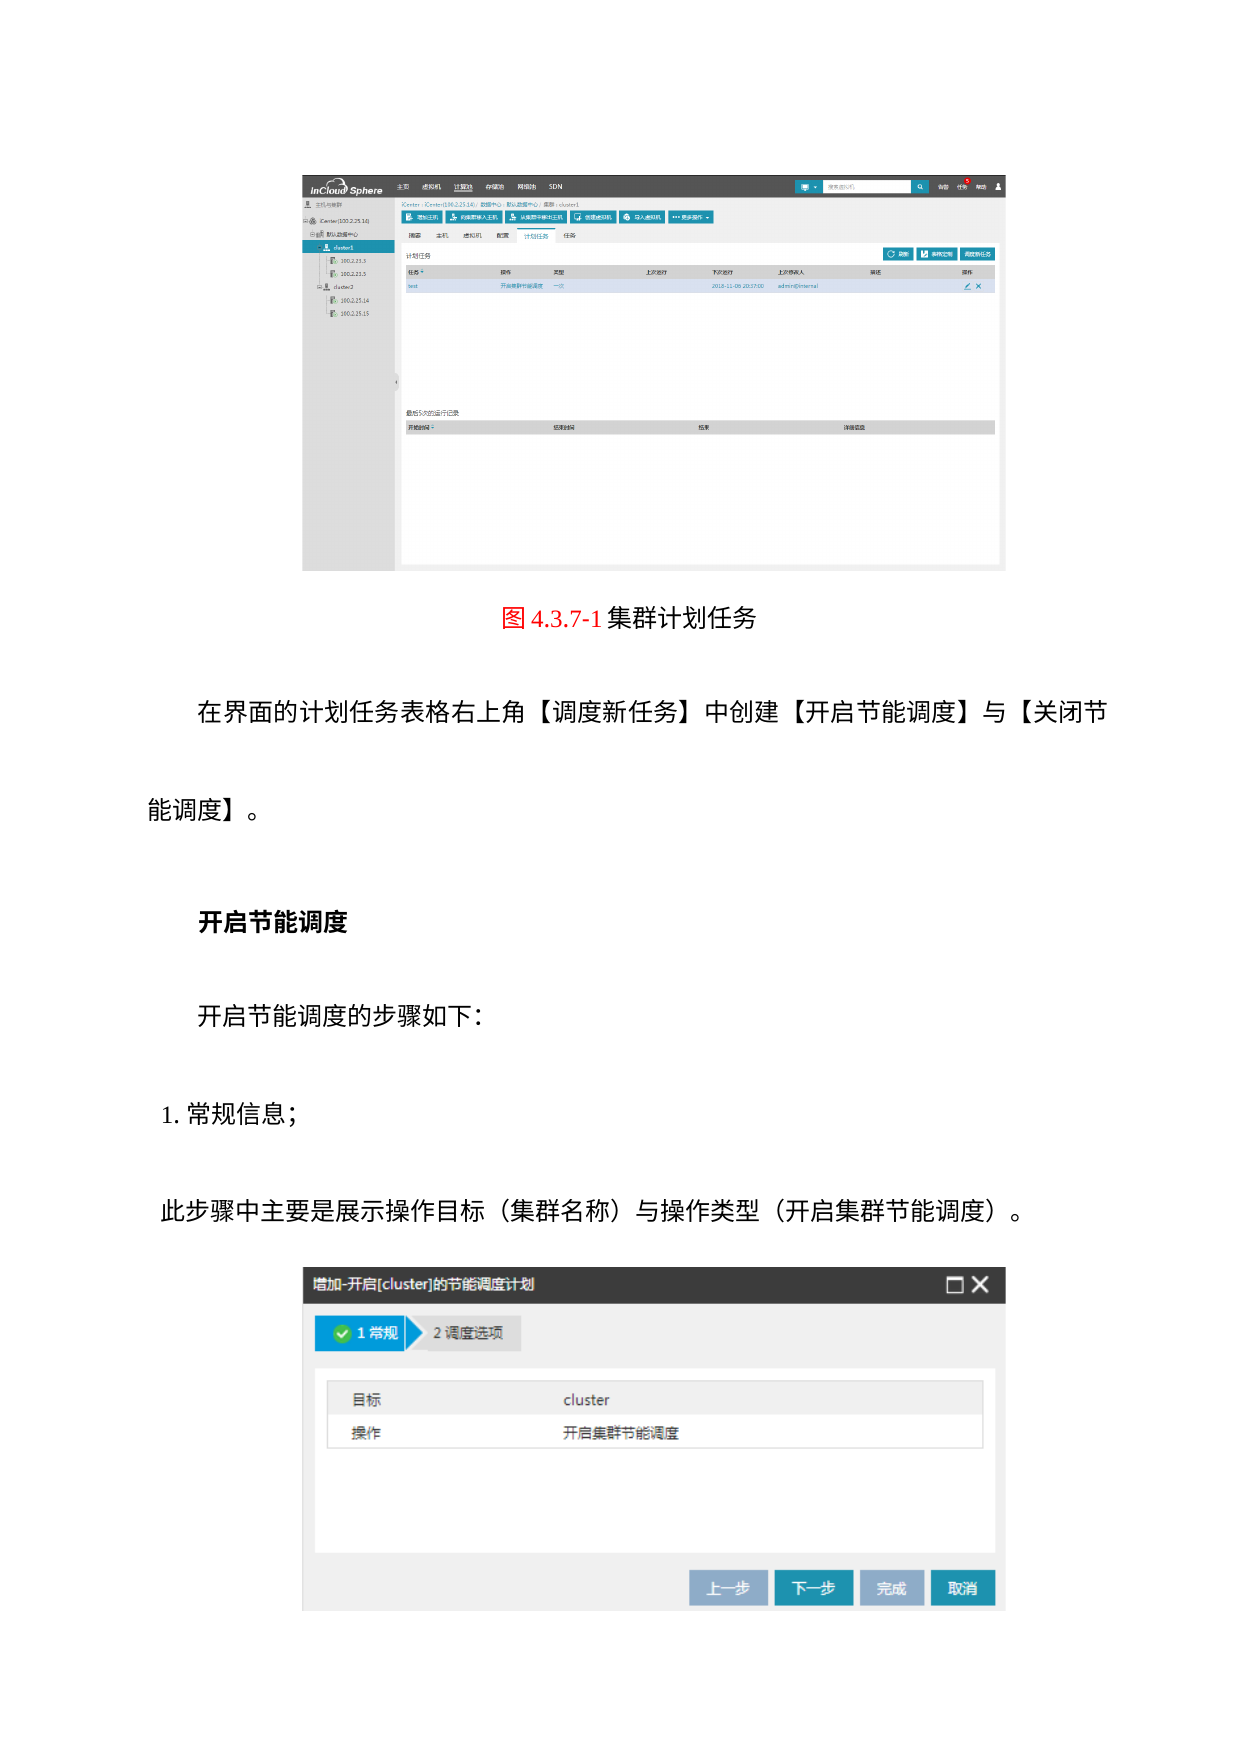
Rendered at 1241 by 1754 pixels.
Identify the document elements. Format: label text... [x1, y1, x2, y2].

text 开启节能调度的步骤如下： 1. 常规信息； 此步骤中主要是展示操作目标（集群名称）与操作类型（开启集群节能调度）。 [148, 982, 1110, 1242]
text 在界面的计划任务表格右上角【调度新任务】中创建【开启节能调度】与【关闭节能调度】。 [148, 678, 1110, 841]
picture [302, 1267, 1006, 1611]
picture [302, 175, 1006, 571]
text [148, 1260, 1110, 1618]
text 开启节能调度 [148, 888, 1110, 953]
